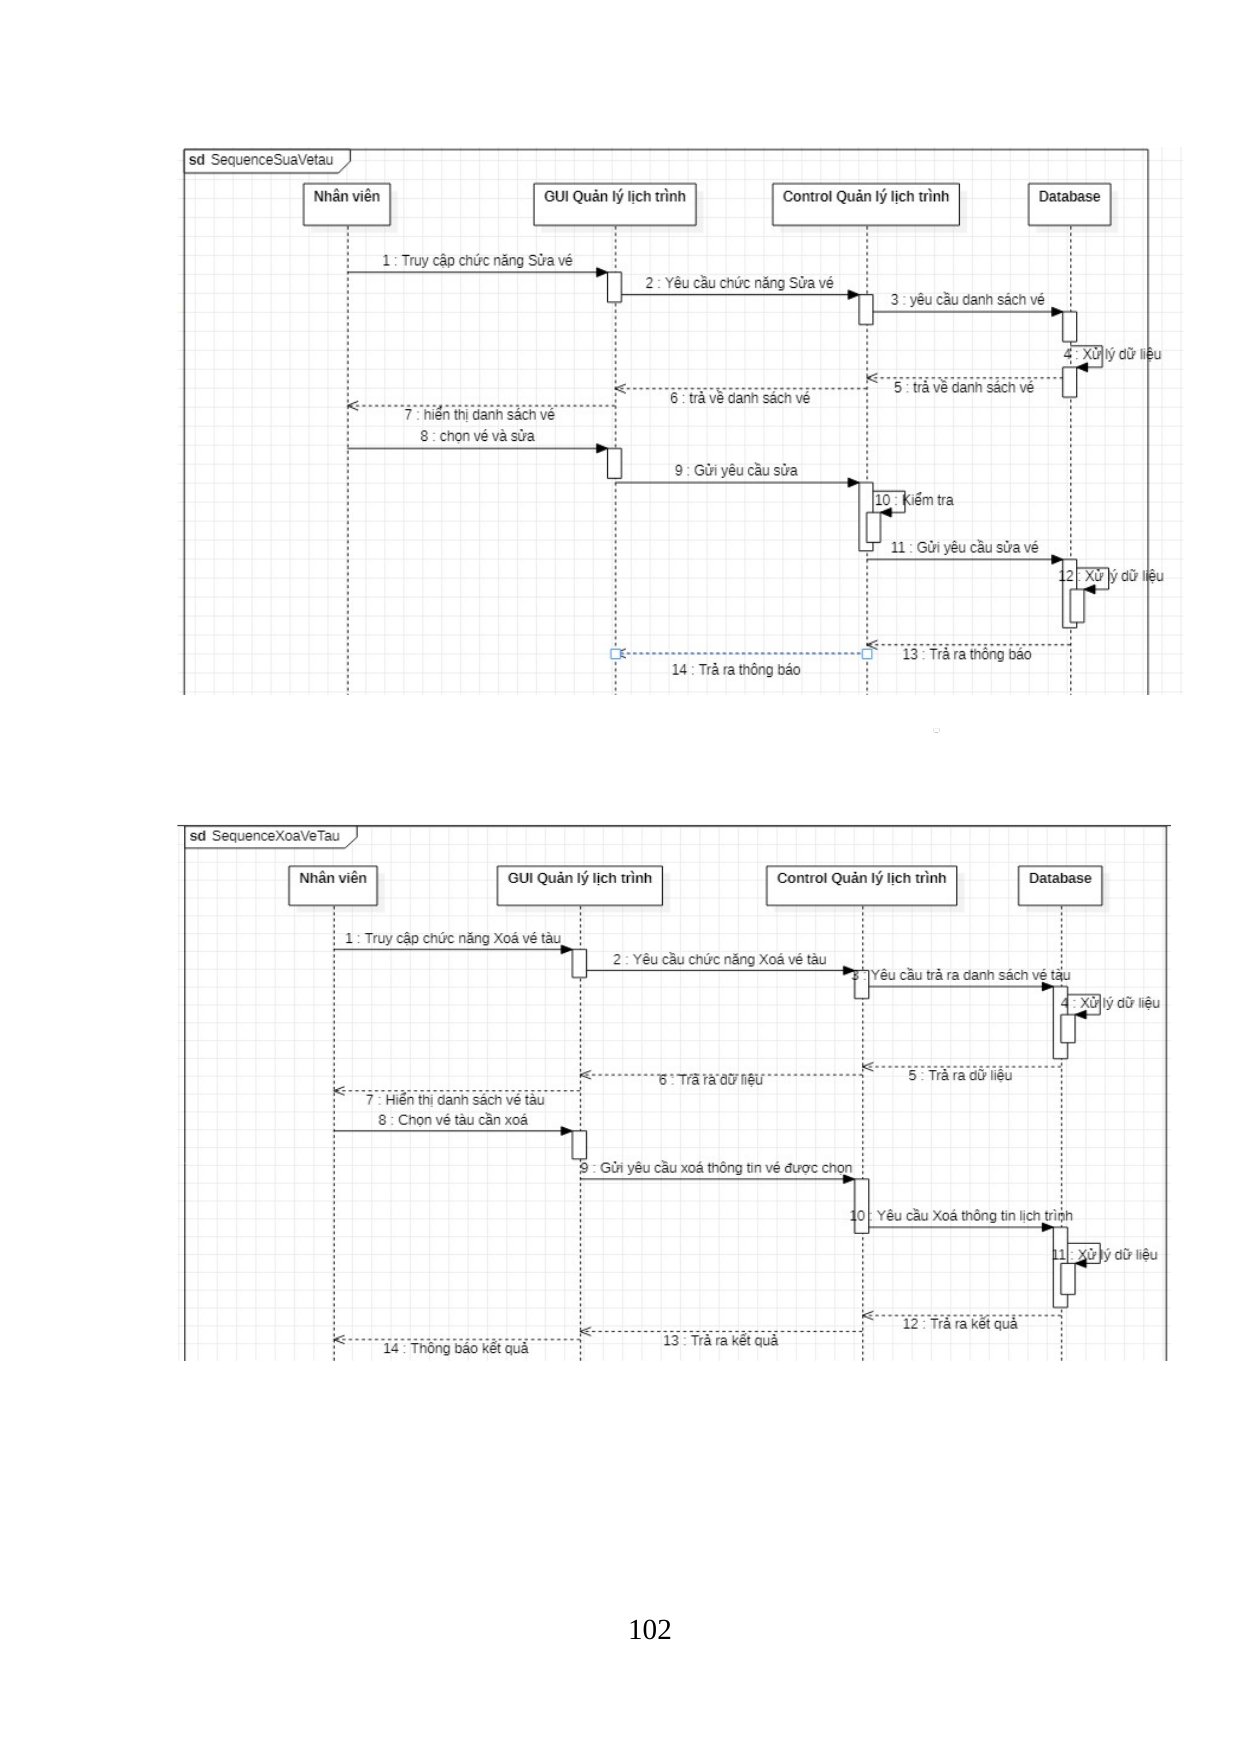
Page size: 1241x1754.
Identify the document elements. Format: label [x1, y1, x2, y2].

picture [177, 728, 1171, 1361]
picture [177, 147, 1184, 695]
